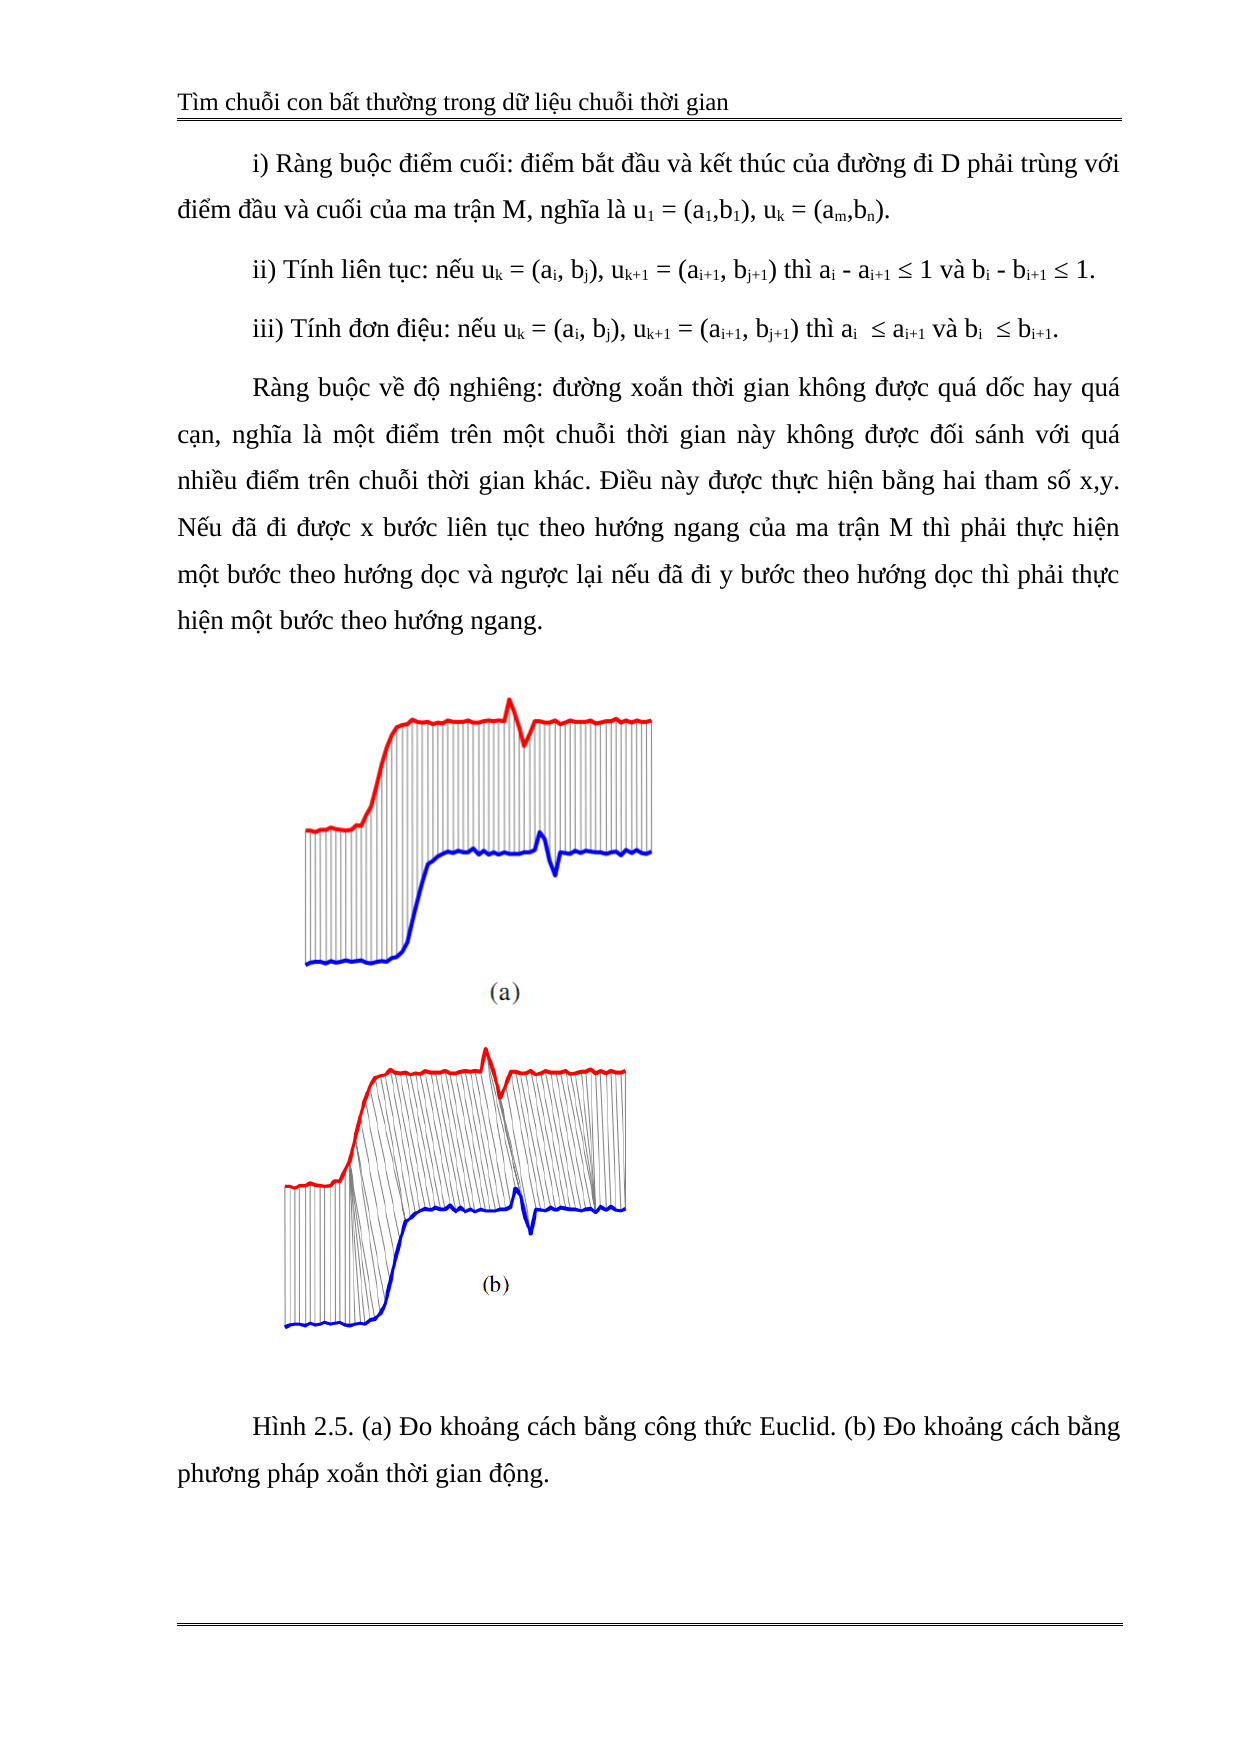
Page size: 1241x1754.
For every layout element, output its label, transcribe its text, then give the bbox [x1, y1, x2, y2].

text Ràng buộc về độ nghiêng: đường xoắn thời gian không được quá dốc hay quá cạn, nghĩa là một điểm trên một chuỗi thời gian này không được đối sánh với quá nhiều điểm trên chuỗi thời gian khác. Điều này được thực hiện bằng hai tham số x,y. Nếu đã đi được x bước liên tục theo hướng ngang của ma trận M thì phải thực hiện một bước theo hướng dọc và ngược lại nếu đã đi y bước theo hướng dọc thì phải thực hiện một bước theo hướng ngang. [177, 371, 1122, 636]
text i) Ràng buộc điểm cuối: điểm bắt đầu và kết thúc của đường đi D phải trùng với điểm đầu và cuối của ma trận M, nghĩa là u1 = (a1,b1), uk = (am,bn). [177, 147, 1122, 225]
text iii) Tính đơn điệu: nếu uk = (ai, bj), uk+1 = (ai+1, bj+1) thì ai ≤ ai+1 và bi ≤ bi+1. [177, 312, 1122, 343]
picture [252, 1045, 663, 1348]
text ii) Tính liên tục: nếu uk = (ai, bj), uk+1 = (ai+1, bj+1) thì ai - ai+1 ≤ 1 và bi - bi+1 ≤ 1. [177, 253, 1122, 284]
picture [252, 697, 688, 1030]
